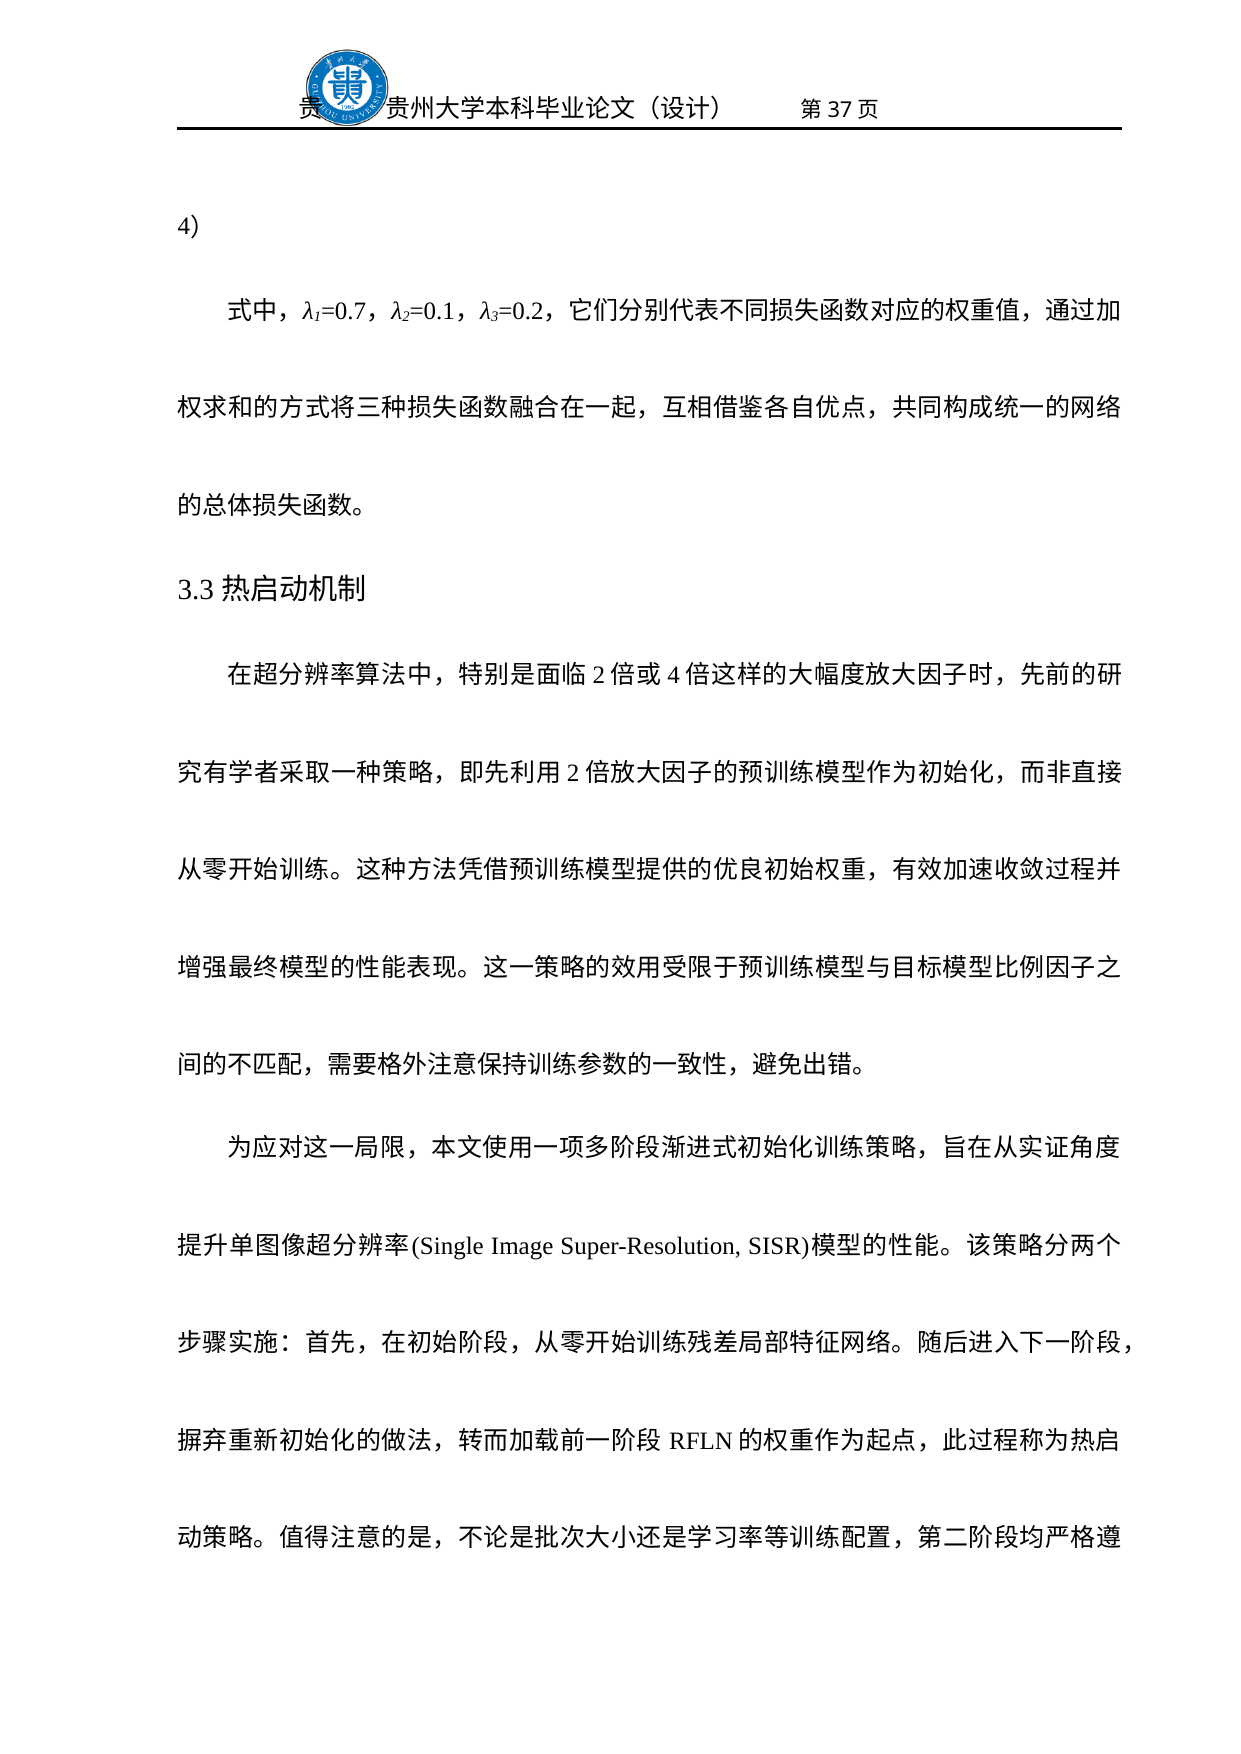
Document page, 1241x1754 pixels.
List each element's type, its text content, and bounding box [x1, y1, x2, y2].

picture [289, 40, 403, 127]
text 在超分辨率算法中，特别是面临2倍或4倍这样的大幅度放大因子时，先前的研究有学者采取一种策略，即先利用2倍放大因子的预训练模型作为初始化，而非直接从零开始训练。这种方法凭借预训练模型提供的优良初始权重，有效加速收敛过程并增强最终模型的性能表现。这一策略的效用受限于预训练模型与目标模型比例因子之间的不匹配，需要格外注意保持训练参数的一致性，避免出错。 [177, 640, 1122, 1095]
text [177, 1113, 1122, 1568]
text （3-4） [177, 193, 1122, 258]
picture [289, 130, 403, 134]
text 式中，λ1=0.7，λ2=0.1，λ3=0.2，它们分别代表不同损失函数对应的权重值，通过加权求和的方式将三种损失函数融合在一起，互相借鉴各自优点，共同构成统一的网络的总体损失函数。 [177, 276, 1122, 536]
subtitle 3.3 热启动机制 [177, 554, 1122, 619]
